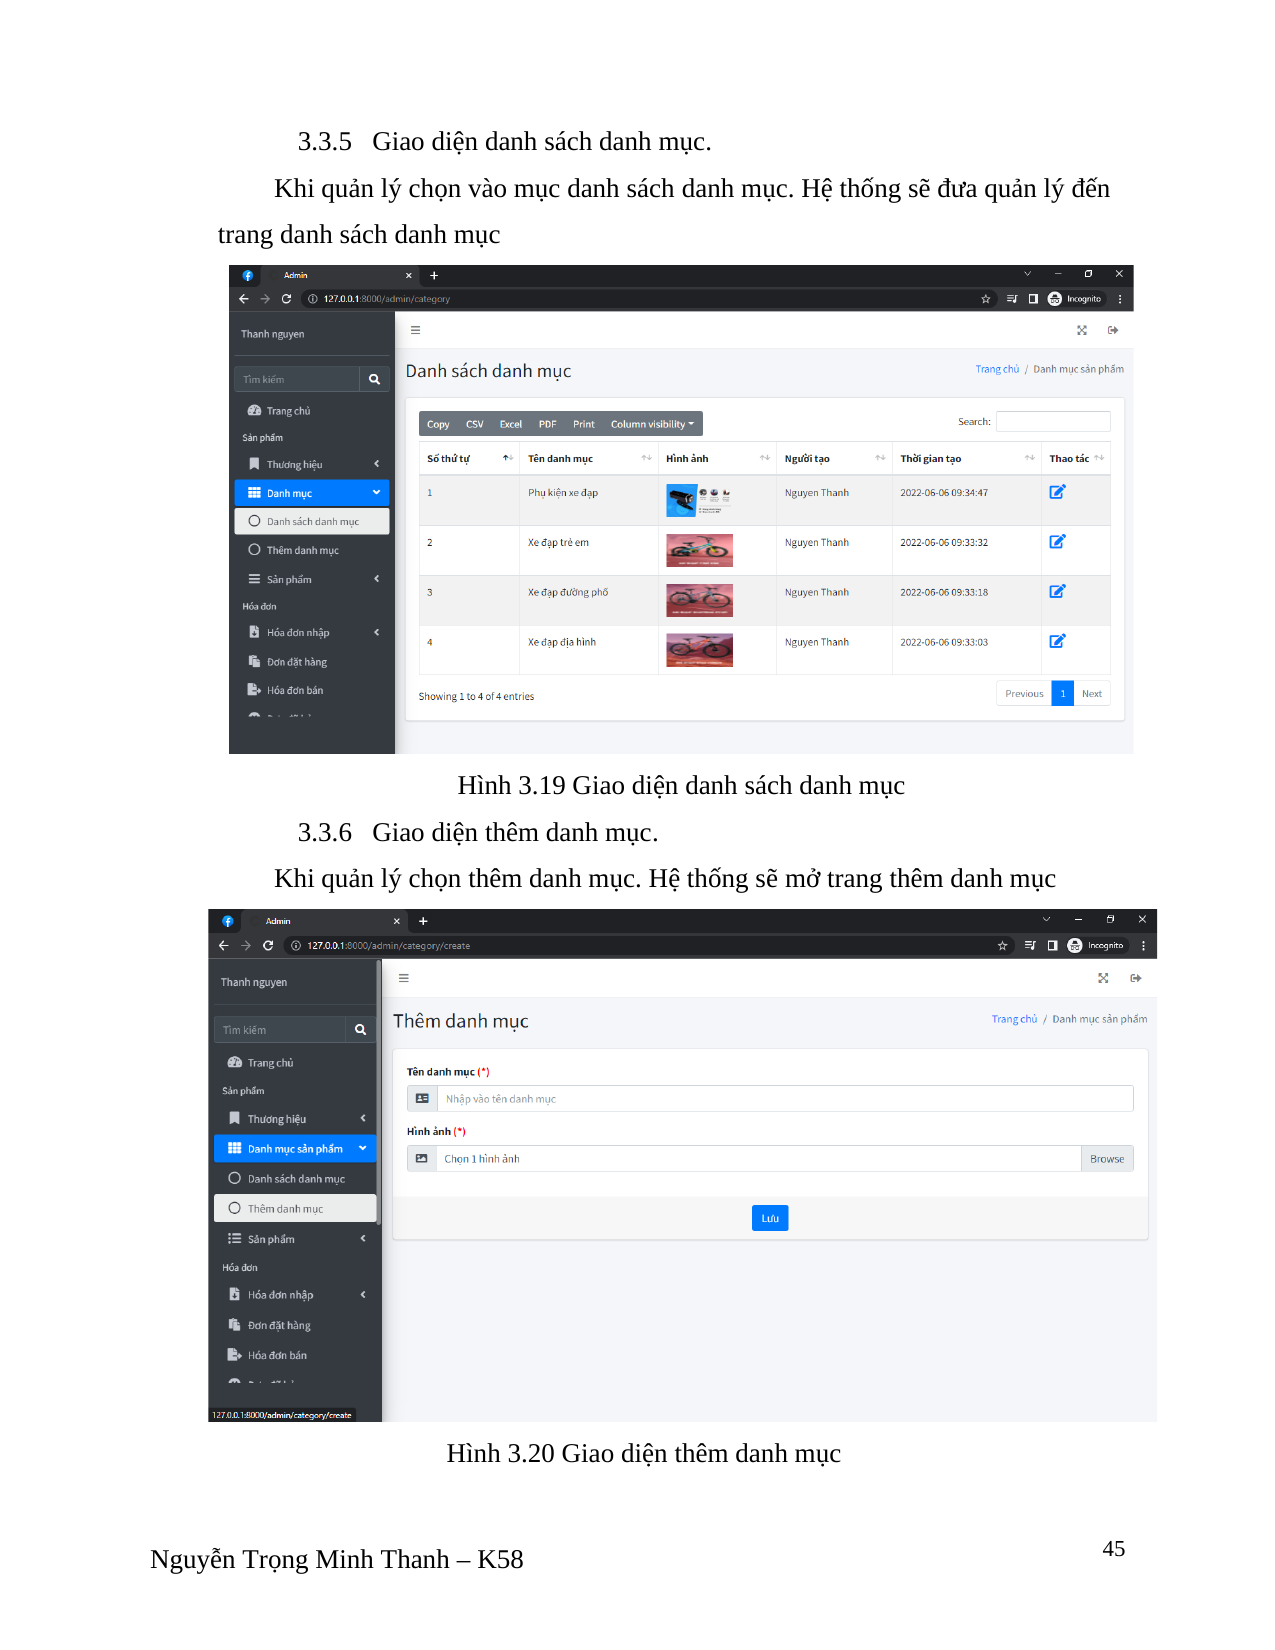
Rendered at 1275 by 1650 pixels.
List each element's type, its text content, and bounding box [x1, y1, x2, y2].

picture [208, 909, 1158, 1422]
picture [229, 265, 1134, 754]
list Giao diện danh sách danh mục. [298, 125, 1125, 156]
text Khi quản lý chọn thêm danh mục. Hệ thống sẽ mở trang thêm danh mục [224, 862, 1125, 894]
list Giao diện thêm danh mục. [298, 816, 1154, 847]
text Khi quản lý chọn vào mục danh sách danh mục. Hệ thống sẽ đưa quản lý đến trang danh sách danh mục [218, 172, 1154, 249]
